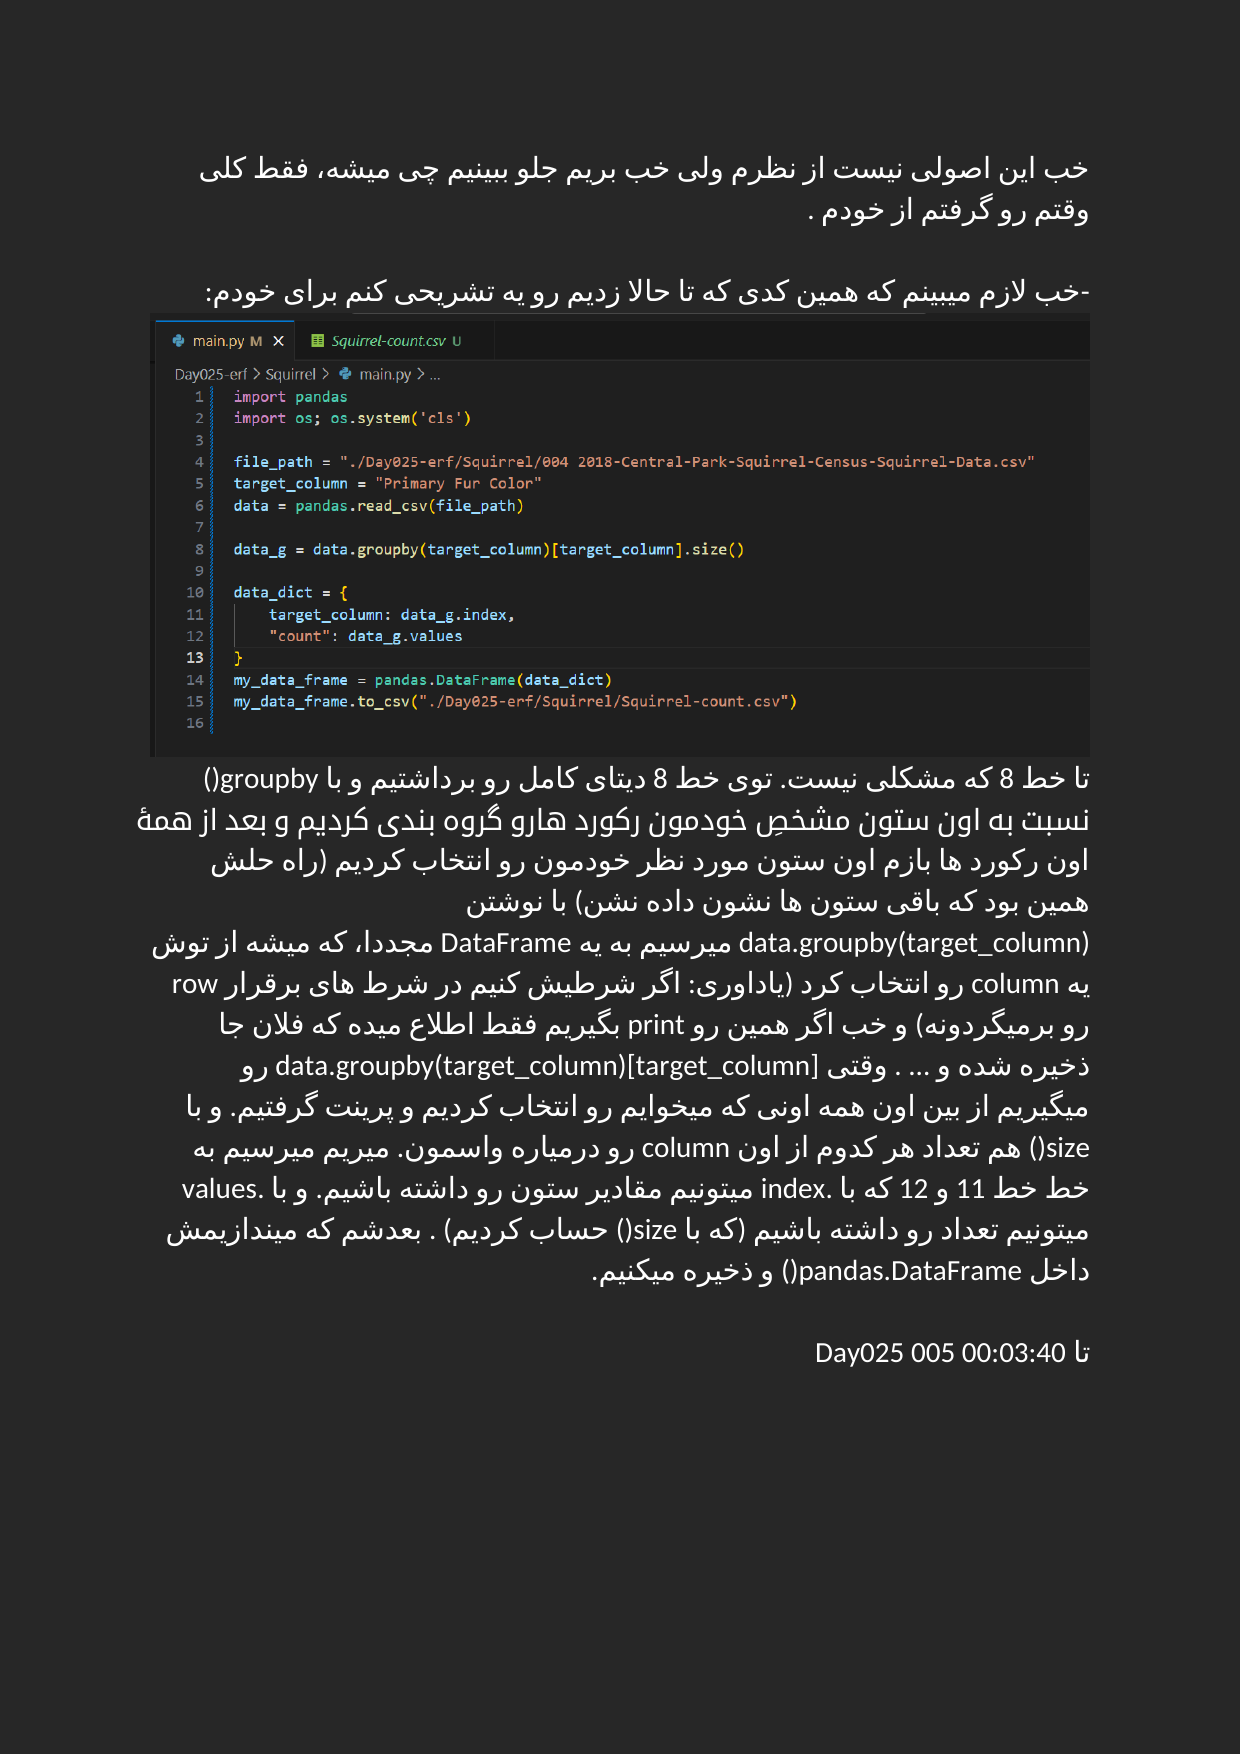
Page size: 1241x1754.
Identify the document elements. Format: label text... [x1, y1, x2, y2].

picture [150, 313, 1090, 757]
text -خب لازم میبینم که همین کدی که تا حالا زدیم رو یه تشریحی کنم برای خودم: [150, 273, 1090, 308]
text تا خط 8 که مشکلی نیست. توی خط 8 دیتای کامل رو برداشتیم و با groupby() نسبت به اون ستون مشخصِ خودمون رکورد هارو گروه بندی کردیم و بعد از همۀ اون رکورد ها بازم اون ستون مورد نظر خودمون رو انتخاب کردیم (راه حلش همین بود که باقی ستون ها نشون داده نشن) با نوشتن data.groupby(target_column) میرسیم به یه DataFrame مجددا، که میشه از توش یه column رو انتخاب کرد (یاداوری: اگر شرطیش کنیم در شرط های برقرار row رو برمیگردونه) و خب اگر همین رو print بگیریم فقط اطلاع میده که فلان جا ذخیره شده و ... . وقتی data.groupby(target_column)[target_column] رو میگیریم از بین اون همه اونی که میخوایم رو انتخاب کردیم و پرینت گرفتیم. و با size() هم تعداد هر کدوم از اون column رو درمیاره واسمون. میریم میرسیم به خط خط 11 و 12 که با .index میتونیم مقادیر ستون رو داشته باشیم. و با .values میتونیم تعداد رو داشته باشیم (که با size() حساب کردیم) . بعدشم که میندازیمش داخل pandas.DataFrame() و ذخیره میکنیم. [150, 761, 1090, 1287]
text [150, 150, 1090, 227]
text تا Day025 005 00:03:40 [150, 1334, 1090, 1369]
